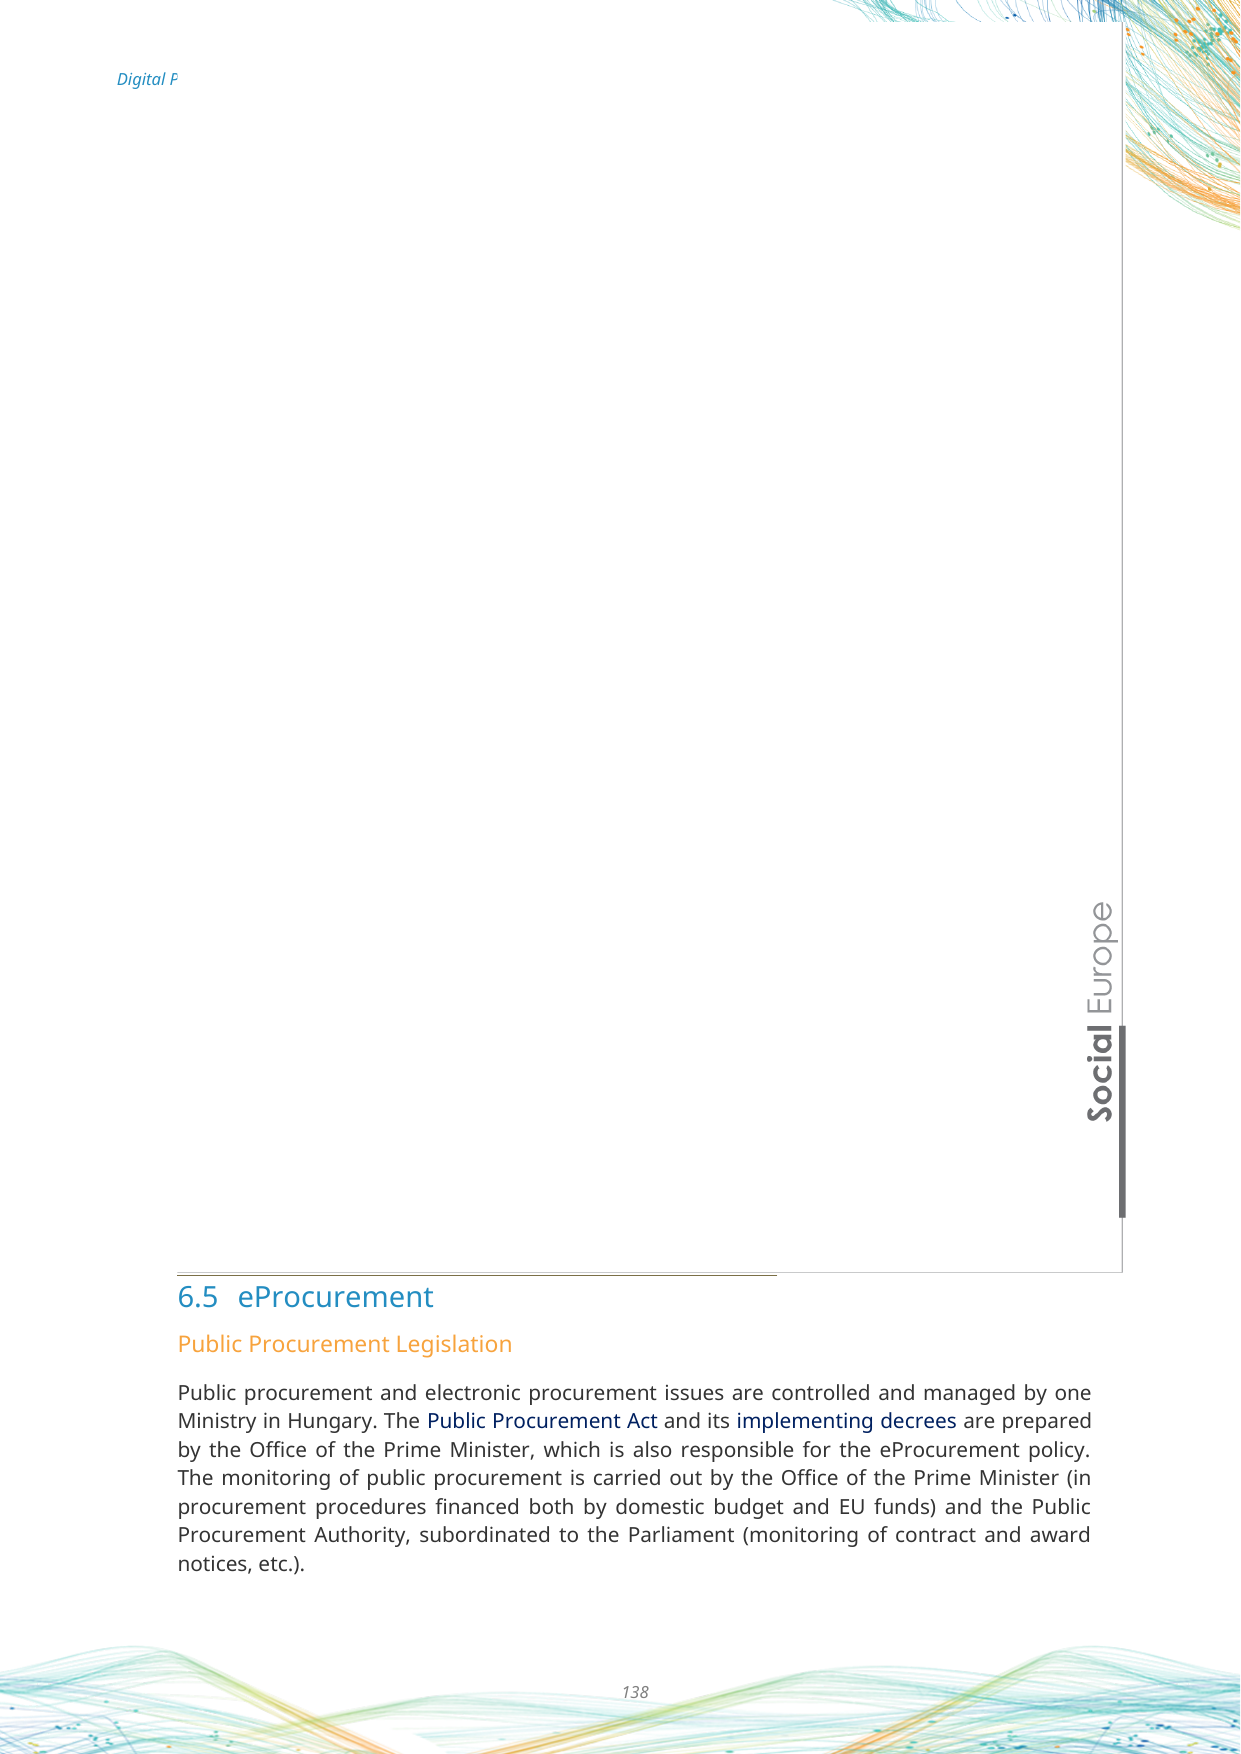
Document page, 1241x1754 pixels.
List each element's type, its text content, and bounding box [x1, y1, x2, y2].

subtitle Public Procurement Legislation [177, 1328, 1092, 1359]
picture [0, 1621, 1241, 1754]
subtitle eProcurement [177, 1276, 1092, 1316]
picture [177, 0, 1241, 1273]
text Public procurement and electronic procurement issues are controlled and managed by one Ministry in Hungary. The Public Procurement Act and its implementing decrees are prepared by the Office of the Prime Minister, which is also responsible for the eProcurement policy. The monitoring of public procurement is carried out by the Office of the Prime Minister (in procurement procedures financed both by domestic budget and EU funds) and the Public Procurement Authority, subordinated to the Parliament (monitoring of contract and award notices, etc.). [177, 1378, 1092, 1577]
